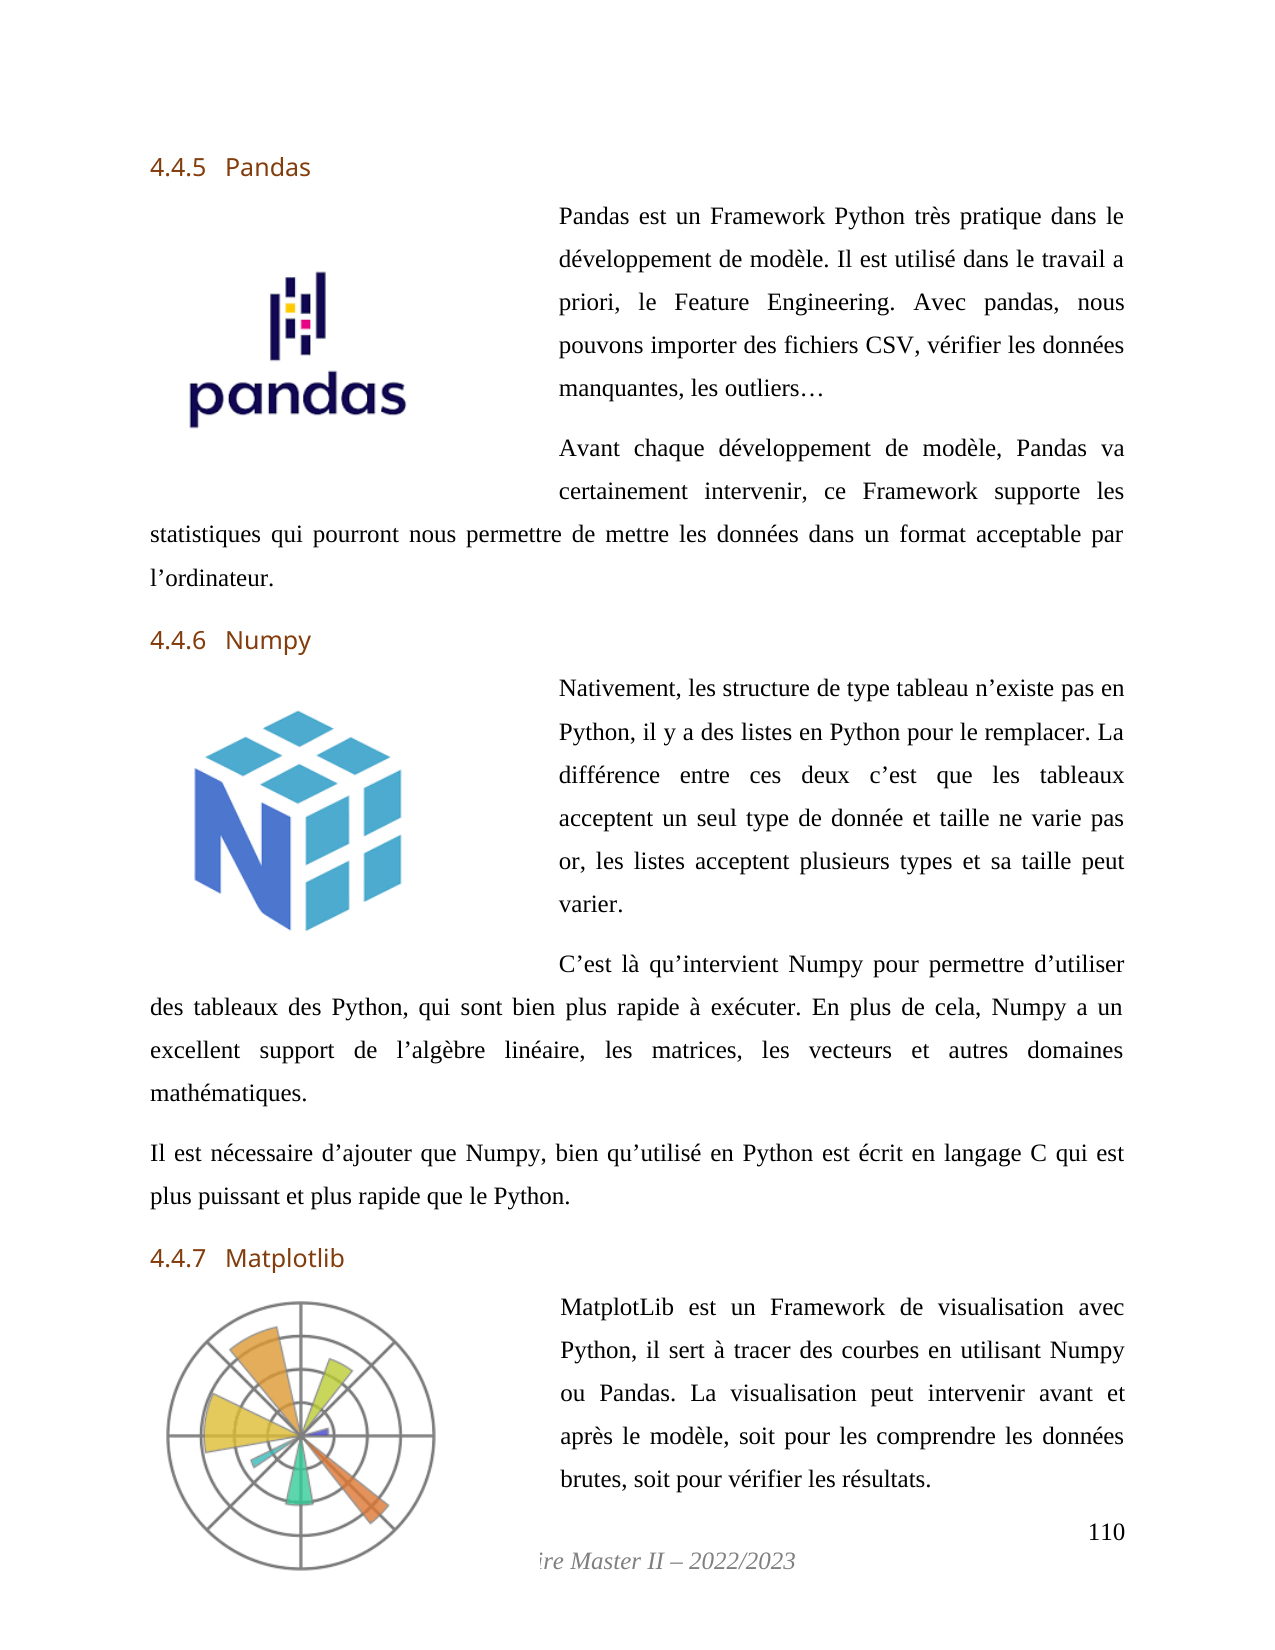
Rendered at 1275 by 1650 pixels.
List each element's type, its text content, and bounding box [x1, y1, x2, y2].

subtitle Matplotlib [150, 1241, 1125, 1275]
text C’est là qu’intervient Numpy pour permettre d’utiliser des tableaux des Python, qui sont bien plus rapide à exécuter. En plus de cela, Numpy a un excellent support de l’algèbre linéaire, les matrices, les vecteurs et autres domaines mathématiques. [150, 949, 1125, 1107]
subtitle Pandas [150, 150, 1125, 184]
text MatplotLib est un Framework de visualisation avec Python, il sert à tracer des courbes en utilisant Numpy ou Pandas. La visualisation peut intervenir avant et après le modèle, soit pour les comprendre les données brutes, soit pour vérifier les résultats. [150, 1292, 1125, 1493]
picture [165, 217, 431, 483]
picture [165, 1300, 437, 1572]
text Il est nécessaire d’ajouter que Numpy, bien qu’utilisé en Python est écrit en langage C qui est plus puissant et plus rapide que le Python. [150, 1138, 1125, 1210]
text Pandas est un Framework Python très pratique dans le développement de modèle. Il est utilisé dans le travail a priori, le Feature Engineering. Avec pandas, nous pouvons importer des fichiers CSV, vérifier les données manquantes, les outliers… [150, 201, 1125, 402]
subtitle Numpy [150, 622, 1125, 657]
text Avant chaque développement de modèle, Pandas va certainement intervenir, ce Framework supporte les statistiques qui pourront nous permettre de mettre les données dans un format acceptable par l’ordinateur. [150, 433, 1125, 591]
picture [165, 688, 431, 954]
